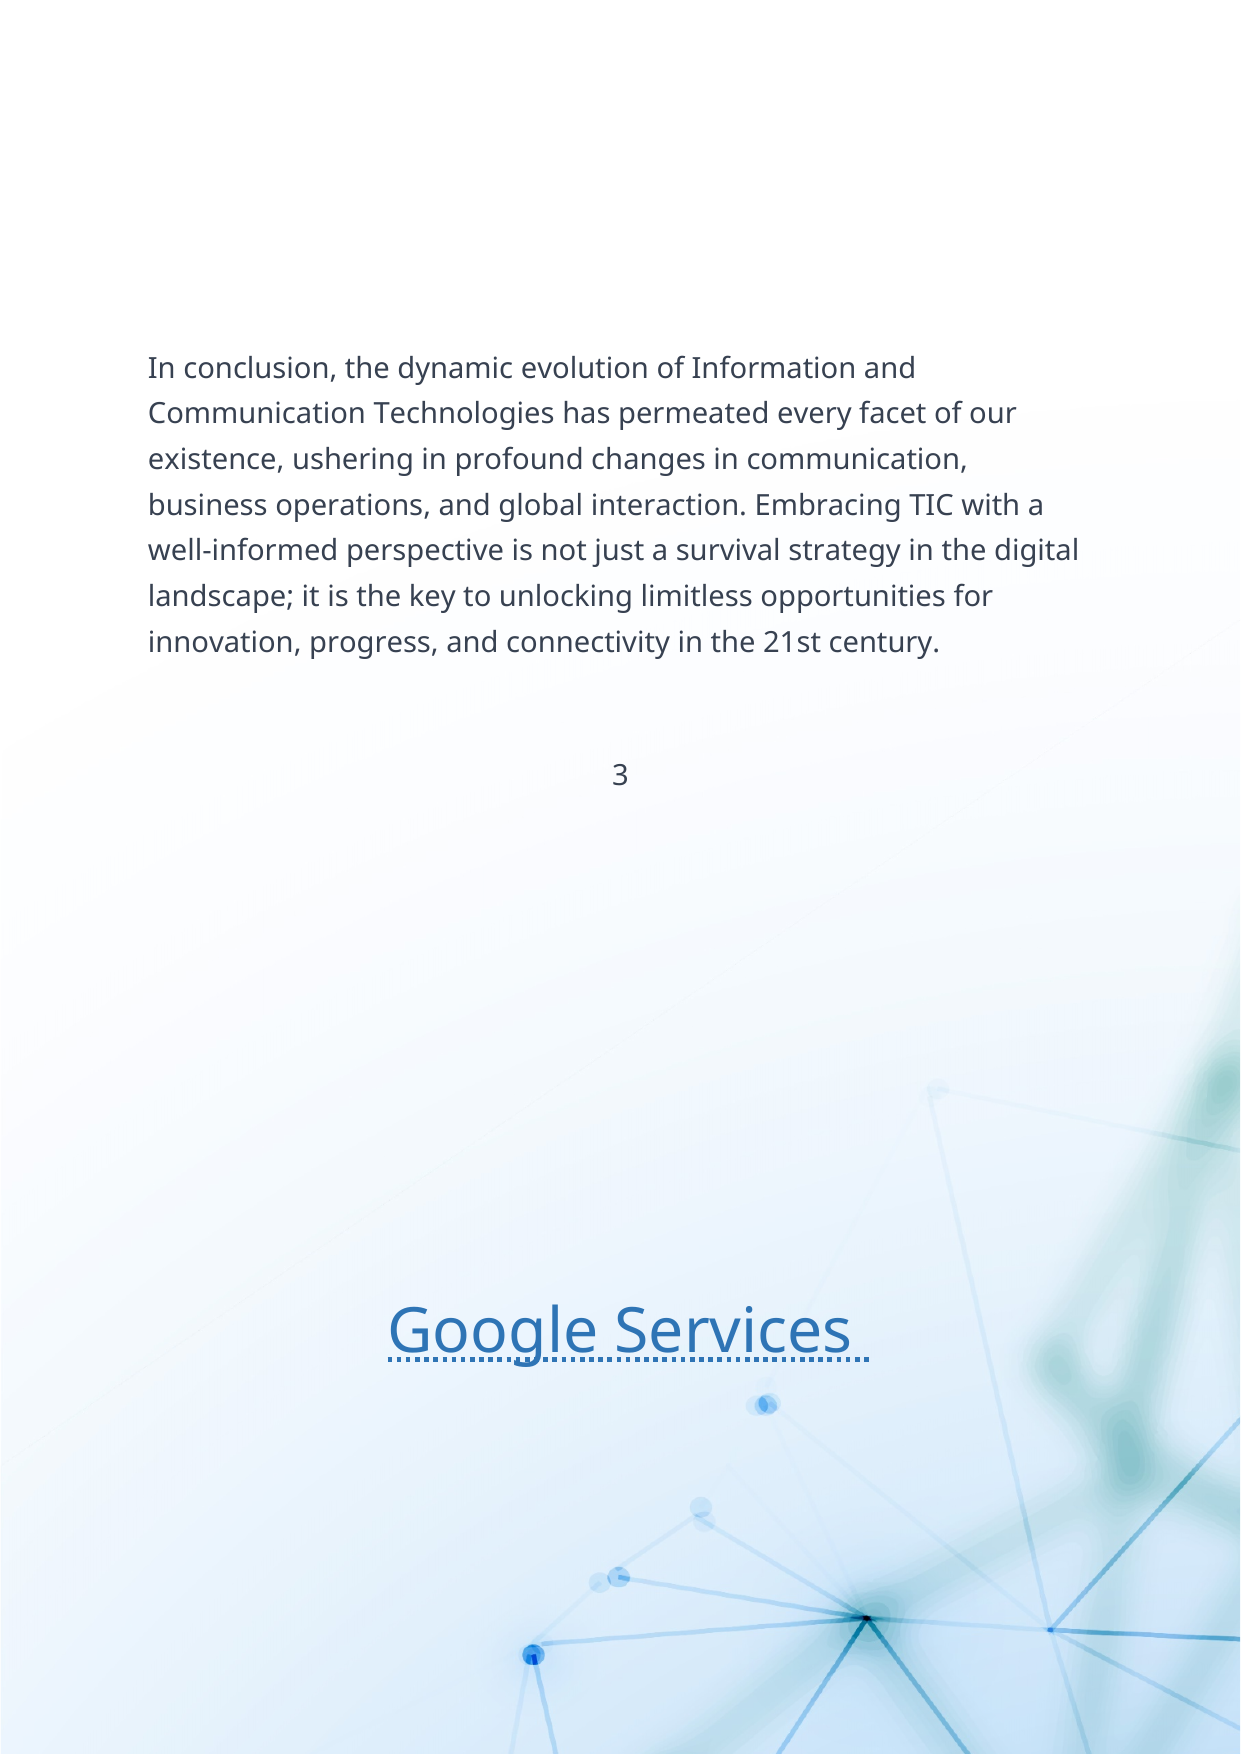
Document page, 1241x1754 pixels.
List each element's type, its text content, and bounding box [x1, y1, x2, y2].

text In conclusion, the dynamic evolution of Information and Communication Technologies has permeated every facet of our existence, ushering in profound changes in communication, business operations, and global interaction. Embracing TIC with a well-informed perspective is not just a survival strategy in the digital landscape; it is the key to unlocking limitless opportunities for innovation, progress, and connectivity in the 21st century. [148, 347, 1092, 661]
text 3 [148, 754, 1092, 793]
picture [2, 365, 1241, 1754]
text Google Services [148, 1285, 1092, 1371]
